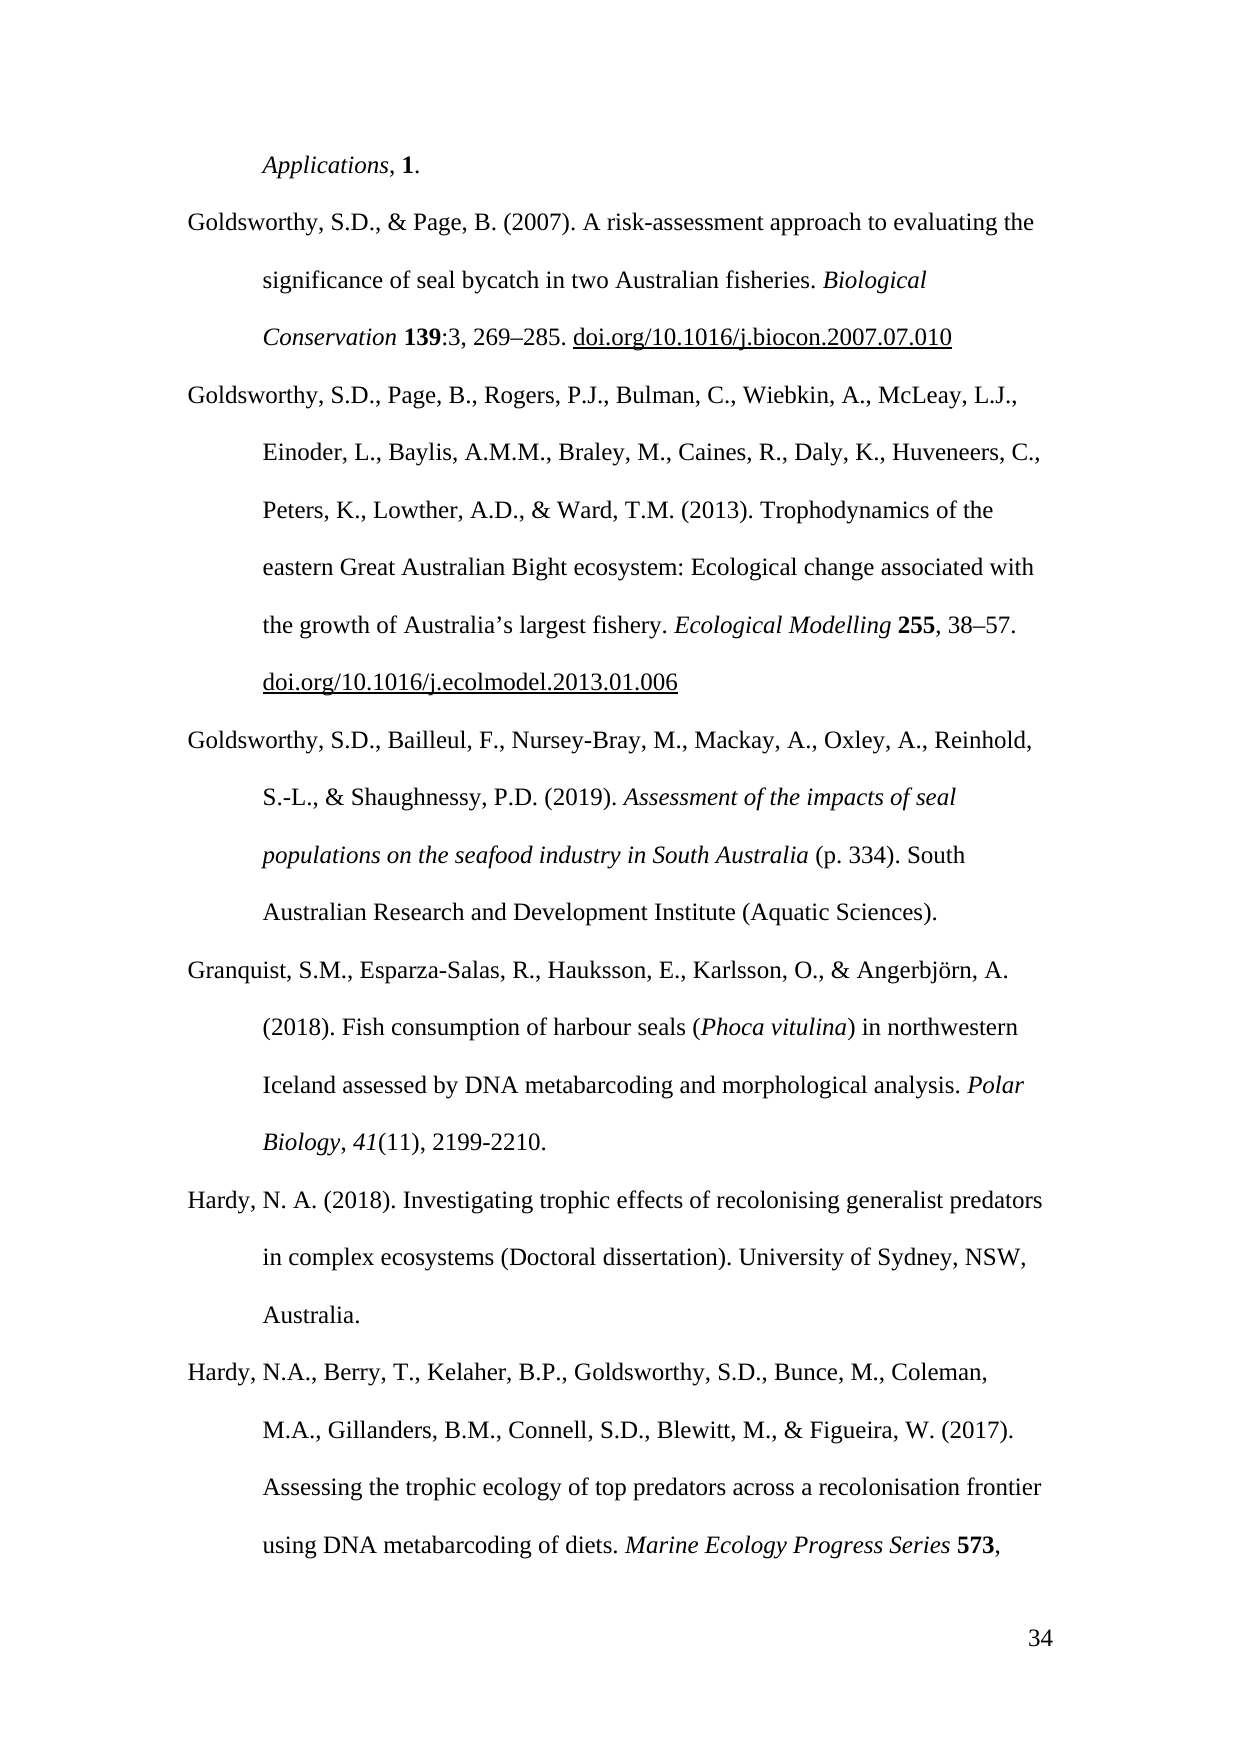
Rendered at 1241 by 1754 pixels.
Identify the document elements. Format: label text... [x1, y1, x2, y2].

text Goldsworthy, S.D., & Page, B. (2007). A risk-assessment approach to evaluating the significance of seal bycatch in two Australian fisheries. Biological Conservation 139:3, 269–285. doi.org/10.1016/j.biocon.2007.07.010 [187, 207, 1053, 351]
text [187, 1357, 1053, 1559]
text Hardy, N. A. (2018). Investigating trophic effects of recolonising generalist predators in complex ecosystems (Doctoral dissertation). University of Sydney, NSW, Australia. [187, 1185, 1053, 1329]
text Goldsworthy, S.D., Page, B., Rogers, P.J., Bulman, C., Wiebkin, A., McLeay, L.J., Einoder, L., Baylis, A.M.M., Braley, M., Caines, R., Daly, K., Huveneers, C., Peters, K., Lowther, A.D., & Ward, T.M. (2013). Trophodynamics of the eastern Great Australian Bight ecosystem: Ecological change associated with the growth of Australia’s largest fishery. Ecological Modelling 255, 38–57. doi.org/10.1016/j.ecolmodel.2013.01.006 [187, 380, 1053, 696]
text Goldsworthy, S.D., Bailleul, F., Nursey-Bray, M., Mackay, A., Oxley, A., Reinhold, S.-L., & Shaughnessy, P.D. (2019). Assessment of the impacts of seal populations on the seafood industry in South Australia (p. 334). South Australian Research and Development Institute (Aquatic Sciences). [187, 725, 1053, 926]
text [187, 150, 1053, 179]
text Granquist, S.M., Esparza-Salas, R., Hauksson, E., Karlsson, O., & Angerbjörn, A. (2018). Fish consumption of harbour seals (Phoca vitulina) in northwestern Iceland assessed by DNA metabarcoding and morphological analysis. Polar Biology, 41(11), 2199-2210. [187, 955, 1053, 1156]
